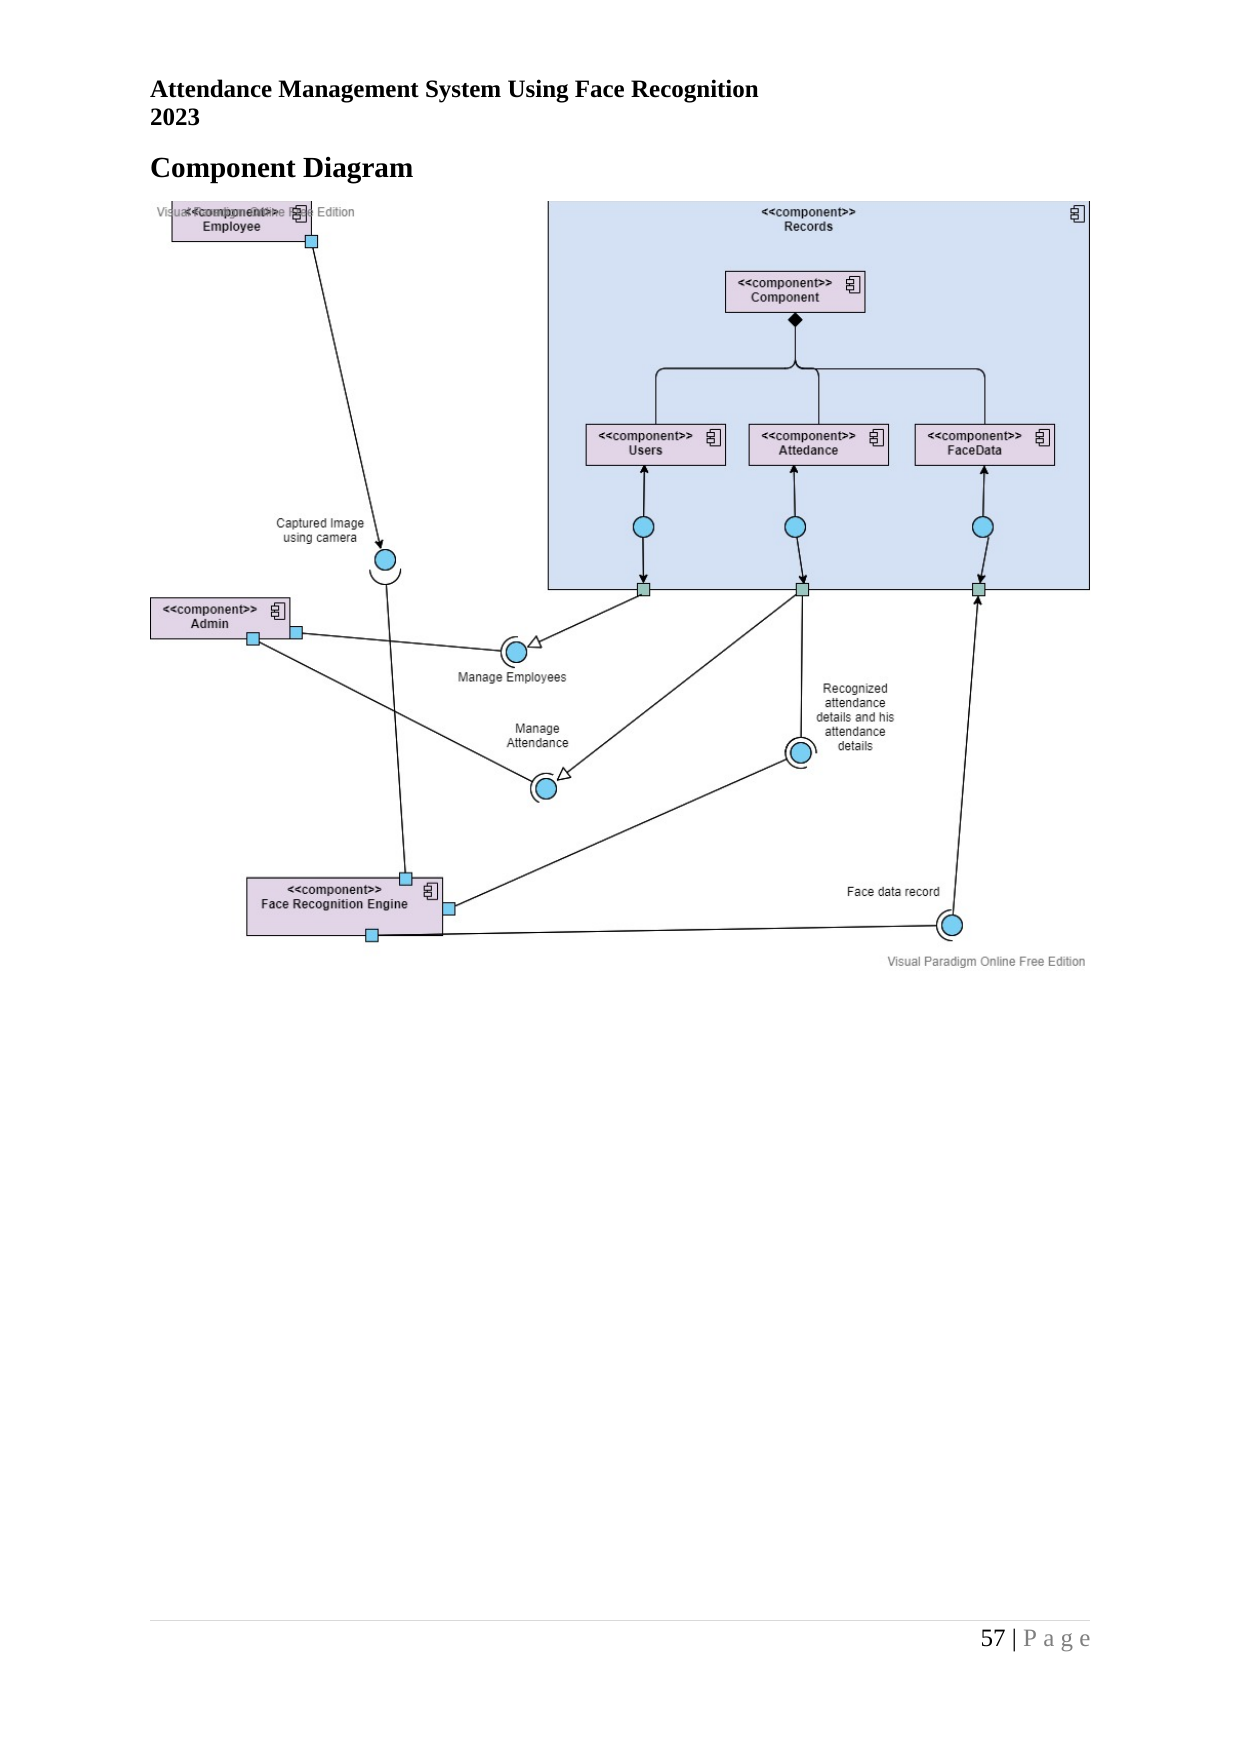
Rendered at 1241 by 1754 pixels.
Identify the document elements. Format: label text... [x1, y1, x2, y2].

picture [150, 201, 1091, 971]
text Component Diagram [150, 150, 1090, 183]
